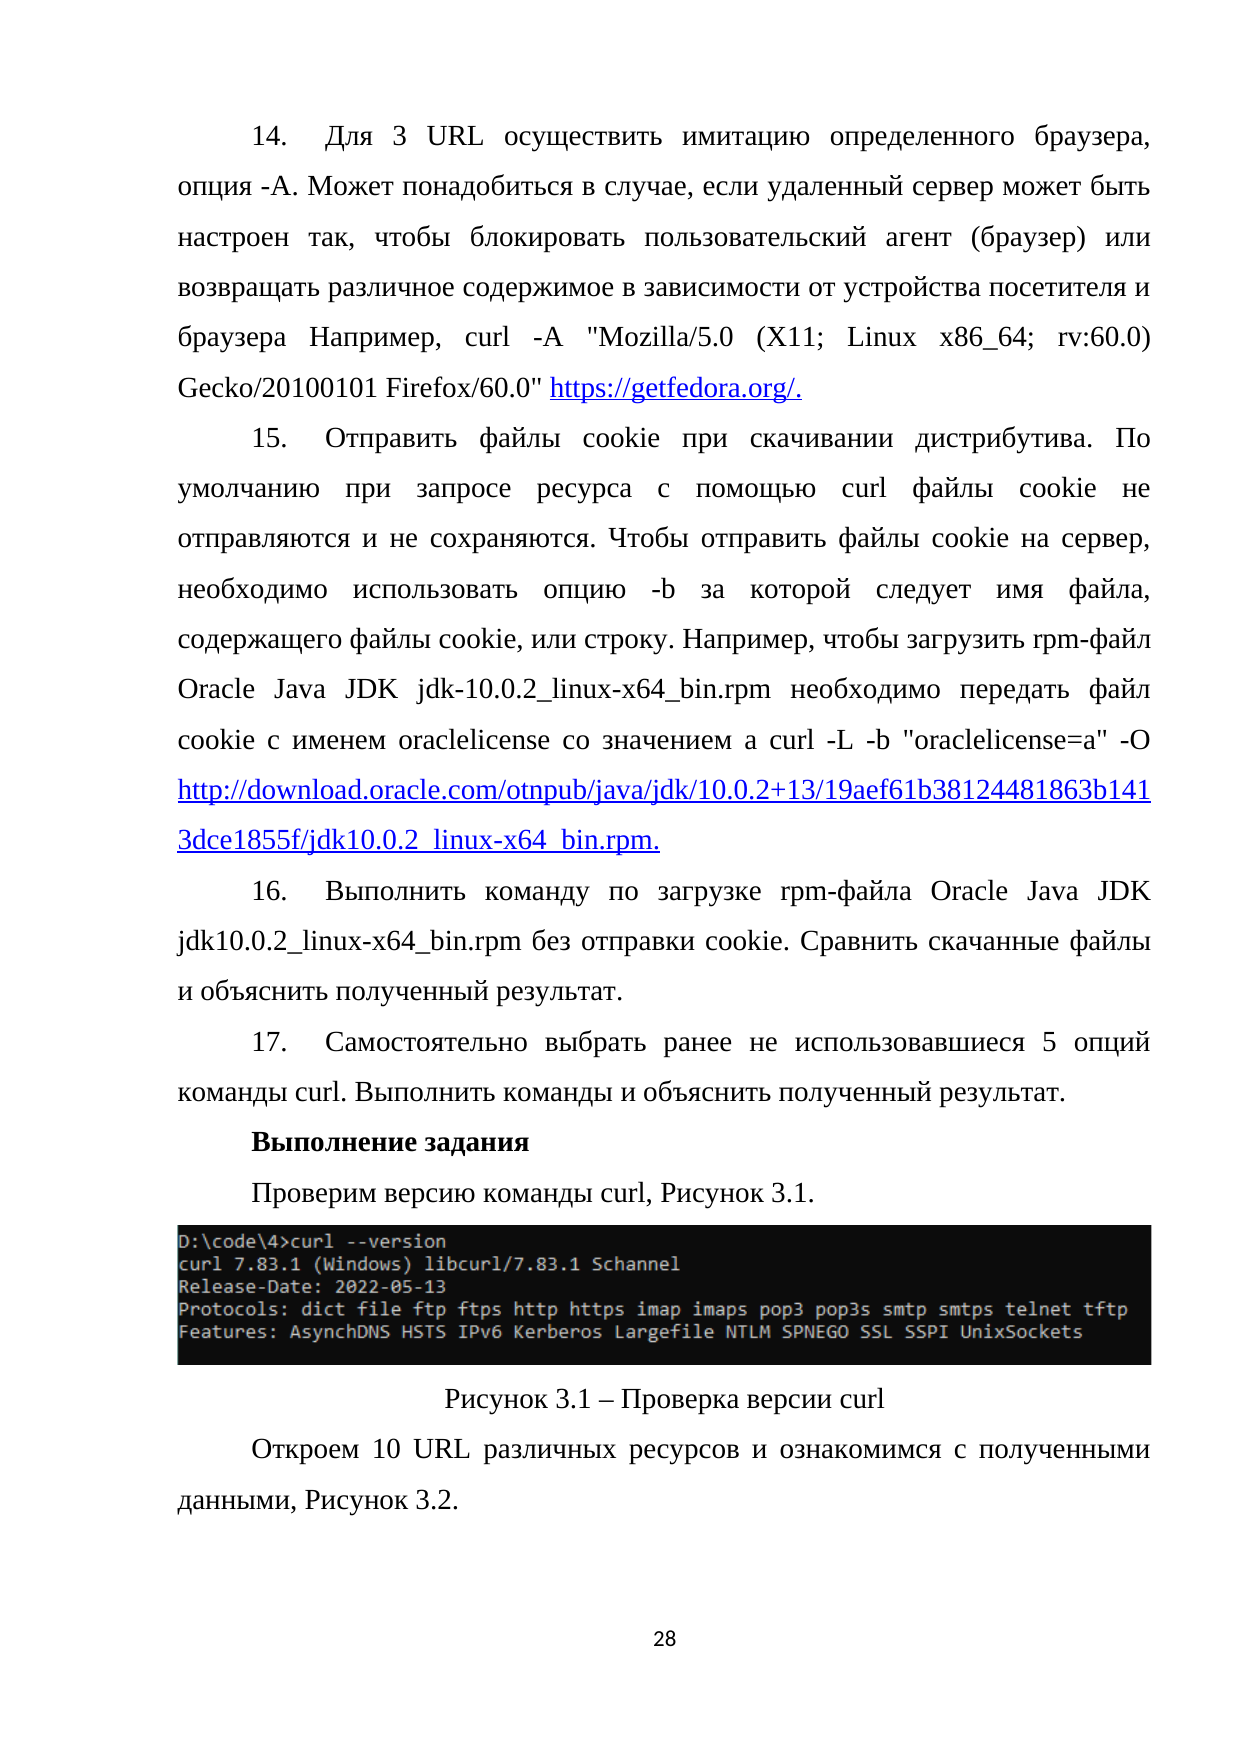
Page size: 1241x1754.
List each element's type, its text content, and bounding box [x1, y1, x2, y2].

list Самостоятельно выбрать ранее не использовавшиеся 5 опций команды curl. Выполнить команды и объяснить полученный результат. [177, 1024, 1152, 1108]
text Проверим версию команды curl, Рисунок 3.1. [177, 1175, 1152, 1208]
list Выполнить команду по загрузке rpm-файла Oracle Java JDK jdk10.0.2_linux-x64_bin.rpm без отправки cookie. Сравнить скачанные файлы и объяснить полученный результат. [177, 873, 1152, 1007]
list Для 3 URL осуществить имитацию определенного браузера, опция -A. Может понадобиться в случае, если удаленный сервер может быть настроен так, чтобы блокировать пользовательский агент (браузер) или возвращать различное содержимое в зависимости от устройства посетителя и браузера Например, curl -A "Mozilla/5.0 (X11; Linux x86_64; rv:60.0) Gecko/20100101 Firefox/60.0" https://getfedora.org/. [177, 118, 1152, 403]
picture [177, 1225, 1152, 1365]
list Отправить файлы cookie при скачивании дистрибутива. По умолчанию при запросе ресурса с помощью curl файлы cookie не отправляются и не сохраняются. Чтобы отправить файлы cookie на сервер, необходимо использовать опцию -b за которой следует имя файла, содержащего файлы cookie, или строку. Например, чтобы загрузить rpm-файл Oracle Java JDK jdk-10.0.2_linux-x64_bin.rpm необходимо передать файл cookie с именем oraclelicense со значением a curl -L -b "oraclelicense=a" -O http://download.oracle.com/otnpub/java/jdk/10.0.2+13/19aef61b38124481863b1413dce1855f/jdk10.0.2_linux-x64_bin.rpm. [177, 420, 1152, 856]
text Откроем 10 URL различных ресурсов и ознакомимся с полученными данными, Рисунок 3.2. [177, 1432, 1152, 1516]
text Рисунок 3.1 – Проверка версии curl [177, 1381, 1152, 1415]
text Выполнение задания [177, 1124, 1152, 1158]
